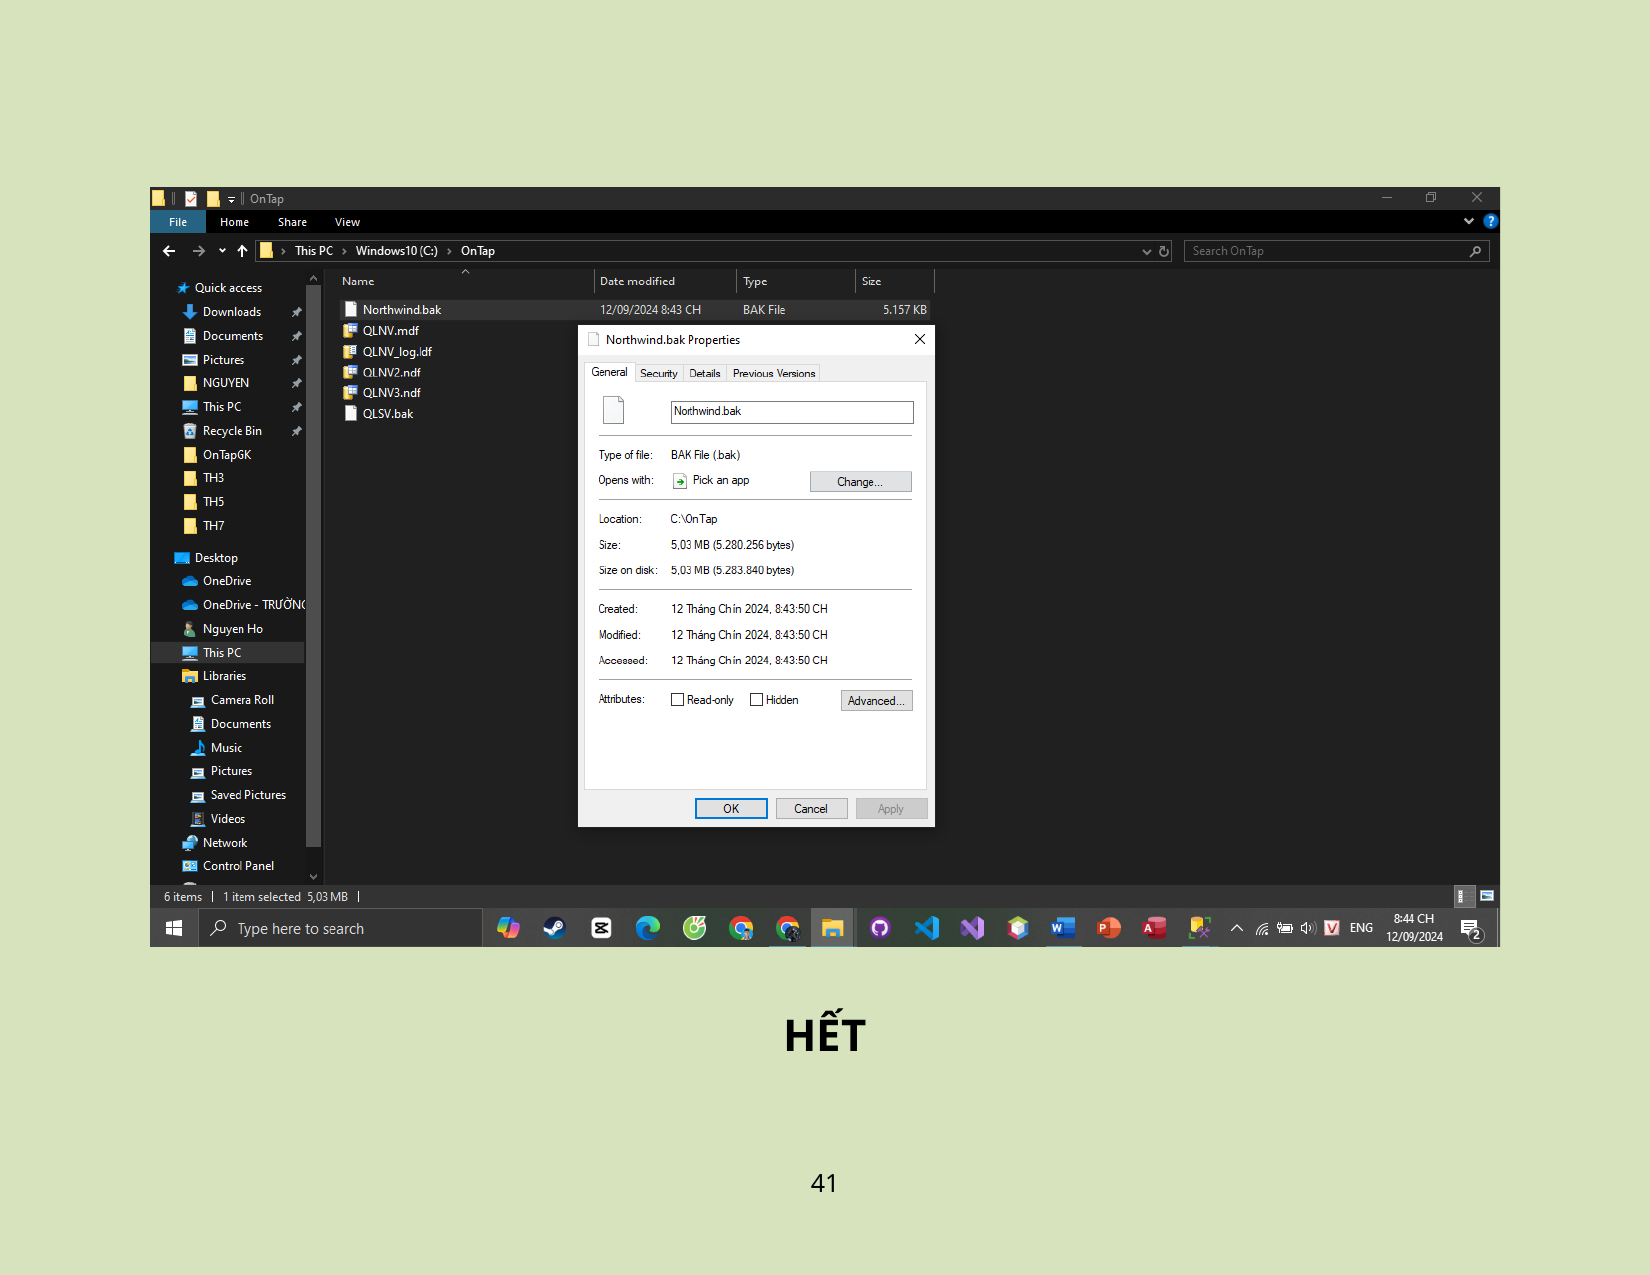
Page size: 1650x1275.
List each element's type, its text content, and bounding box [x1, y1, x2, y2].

picture [150, 187, 1500, 947]
text HẾT [150, 1005, 1500, 1064]
